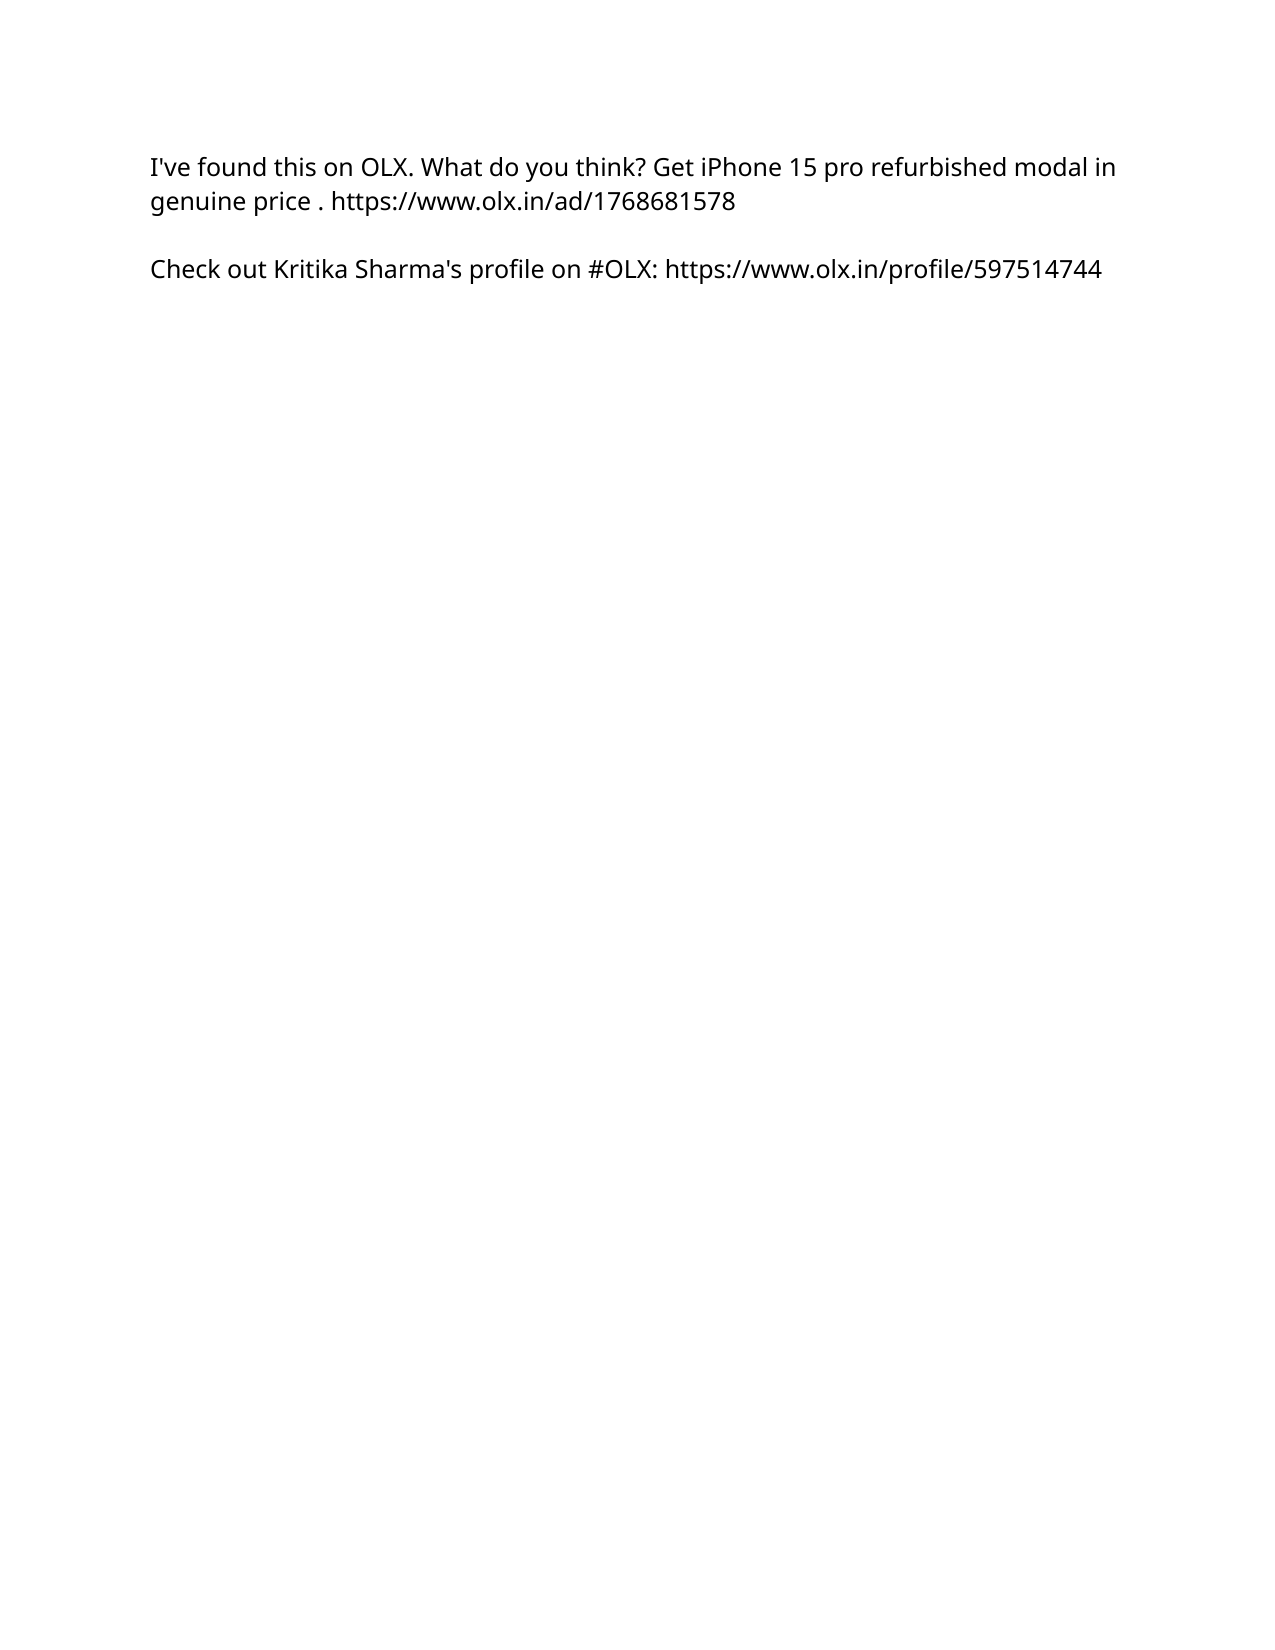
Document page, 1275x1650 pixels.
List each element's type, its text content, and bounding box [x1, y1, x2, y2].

text Check out Kritika Sharma's profile on #OLX: https://www.olx.in/profile/597514744 [150, 252, 1125, 286]
text I've found this on OLX. What do you think? Get iPhone 15 pro refurbished modal in genuine price . https://www.olx.in/ad/1768681578 [150, 150, 1125, 218]
